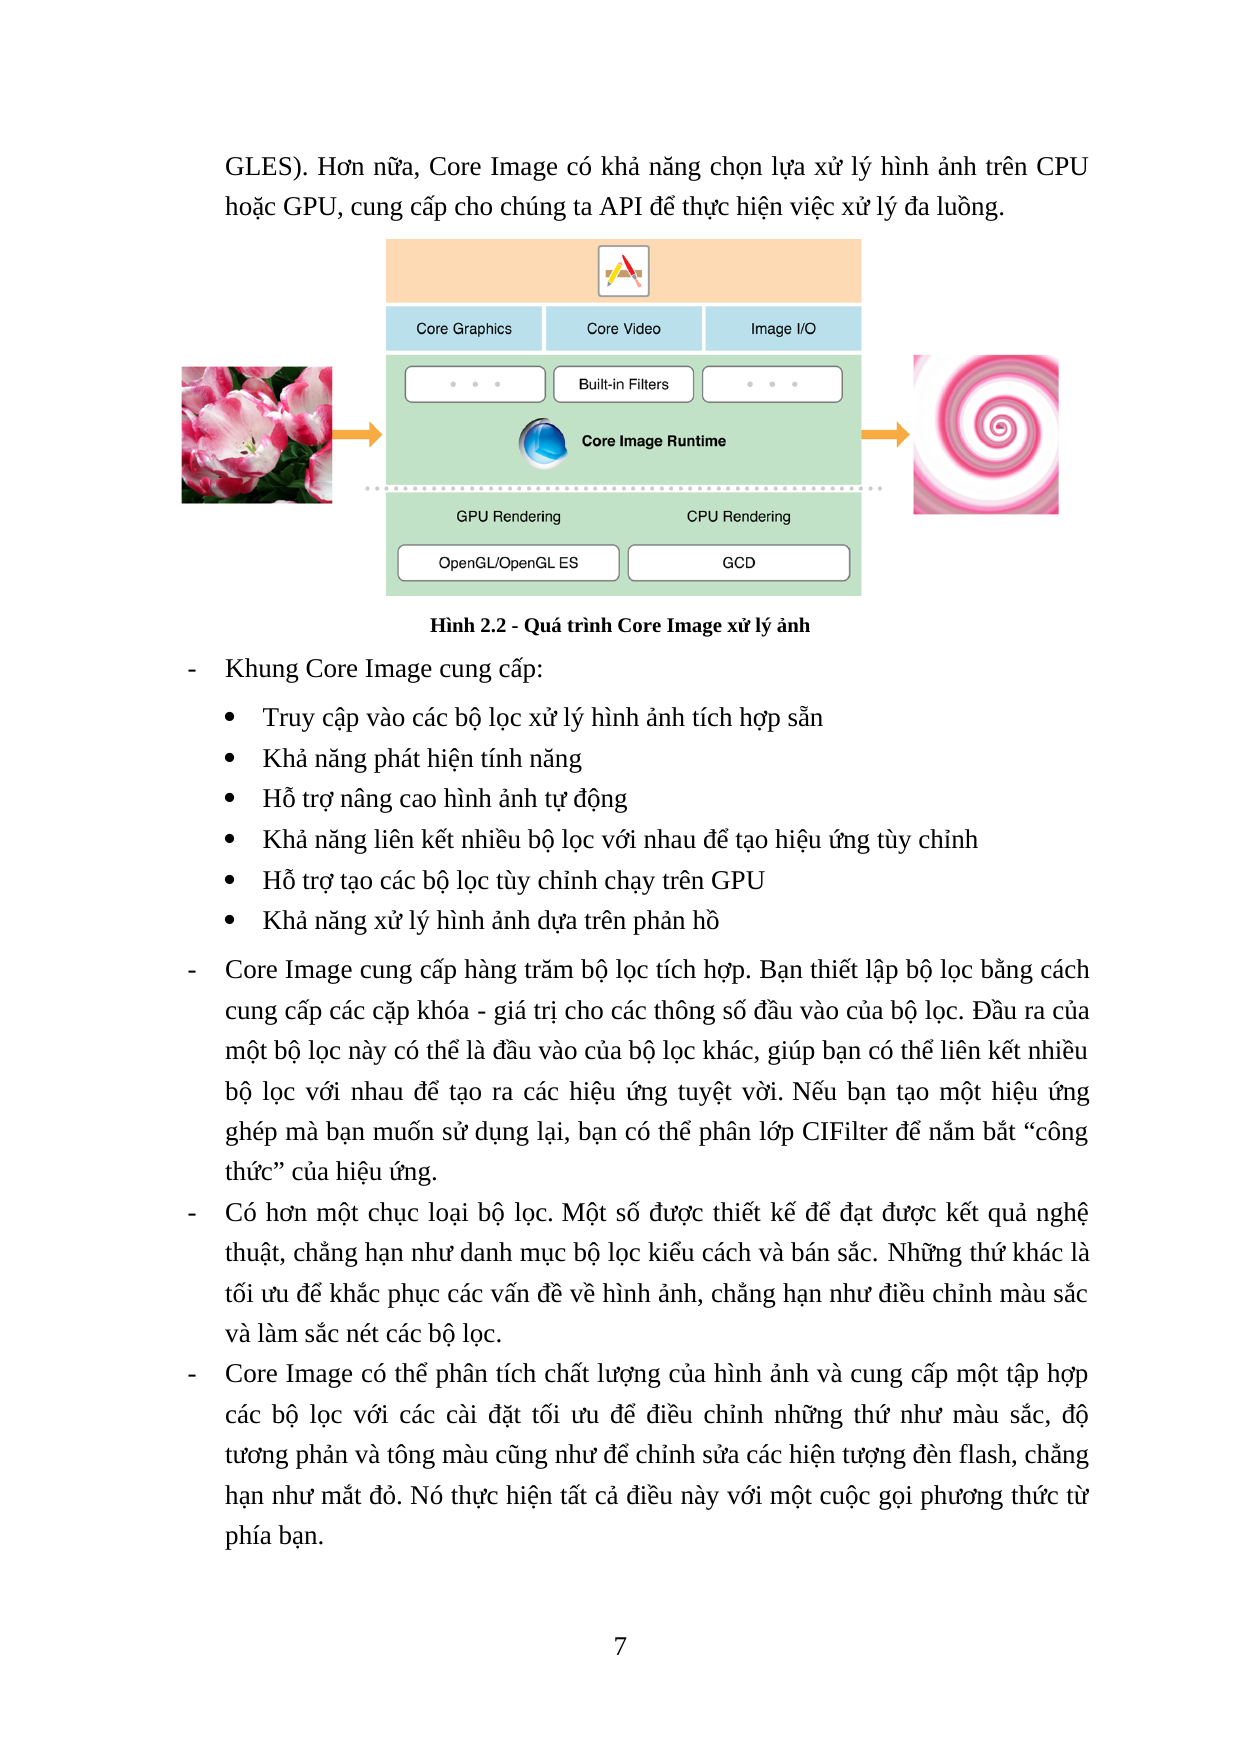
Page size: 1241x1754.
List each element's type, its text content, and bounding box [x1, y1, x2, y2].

list Core Image có thể phân tích chất lượng của hình ảnh và cung cấp một tập hợp các bộ lọc với các cài đặt tối ưu để điều chỉnh những thứ như màu sắc, độ tương phản và tông màu cũng như để chỉnh sửa các hiện tượng đèn flash, chẳng hạn như mắt đỏ. Nó thực hiện tất cả điều này với một cuộc gọi phương thức từ phía bạn. [187, 1358, 1090, 1550]
list Có hơn một chục loại bộ lọc. Một số được thiết kế để đạt được kết quả nghệ thuật, chẳng hạn như danh mục bộ lọc kiểu cách và bán sắc. Những thứ khác là tối ưu để khắc phục các vấn đề về hình ảnh, chẳng hạn như điều chỉnh màu sắc và làm sắc nét các bộ lọc. [187, 1196, 1090, 1348]
picture [181, 239, 1059, 596]
list Hỗ trợ tạo các bộ lọc tùy chỉnh chạy trên GPU [225, 864, 1090, 895]
list Khả năng liên kết nhiều bộ lọc với nhau để tạo hiệu ứng tùy chỉnh [225, 823, 1090, 854]
list Truy cập vào các bộ lọc xử lý hình ảnh tích hợp sẵn [225, 701, 1090, 733]
list Khung Core Image cung cấp: [187, 653, 1090, 684]
list Core Image cung cấp hàng trăm bộ lọc tích hợp. Bạn thiết lập bộ lọc bằng cách cung cấp các cặp khóa - giá trị cho các thông số đầu vào của bộ lọc. Đầu ra của một bộ lọc này có thể là đầu vào của bộ lọc khác, giúp bạn có thể liên kết nhiều bộ lọc với nhau để tạo ra các hiệu ứng tuyệt vời. Nếu bạn tạo một hiệu ứng ghép mà bạn muốn sử dụng lại, bạn có thể phân lớp CIFilter để nắm bắt “công thức” của hiệu ứng. [187, 953, 1090, 1187]
list Khả năng phát hiện tính năng [225, 742, 1090, 773]
list Khả năng xử lý hình ảnh dựa trên phản hồ [225, 904, 1090, 936]
list Hỗ trợ nâng cao hình ảnh tự động [225, 783, 1090, 814]
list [187, 150, 1090, 222]
